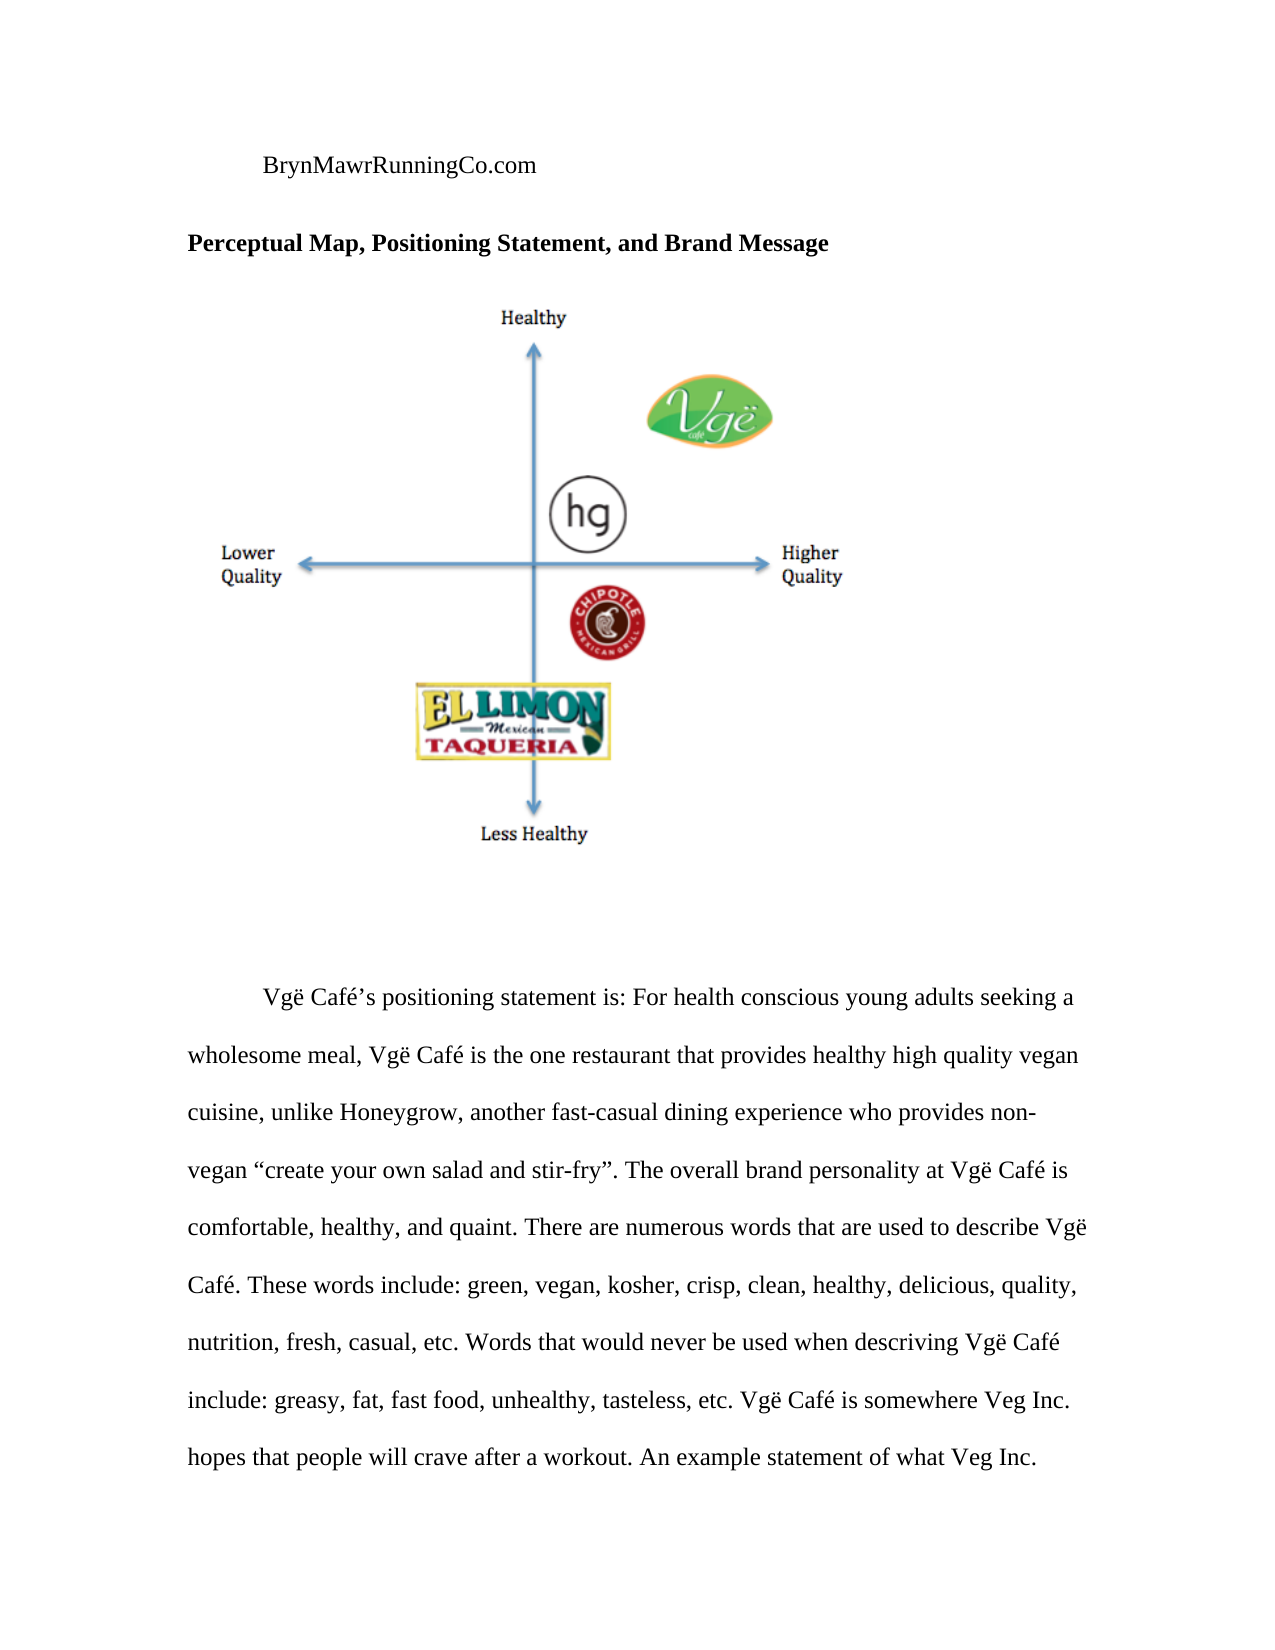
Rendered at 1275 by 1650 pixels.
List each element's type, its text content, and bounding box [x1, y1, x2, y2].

text Perceptual Map, Positioning Statement, and Brand Message [187, 228, 1087, 257]
text BrynMawrRunningCo.com [187, 150, 1087, 179]
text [187, 982, 1087, 1471]
picture [187, 281, 900, 868]
